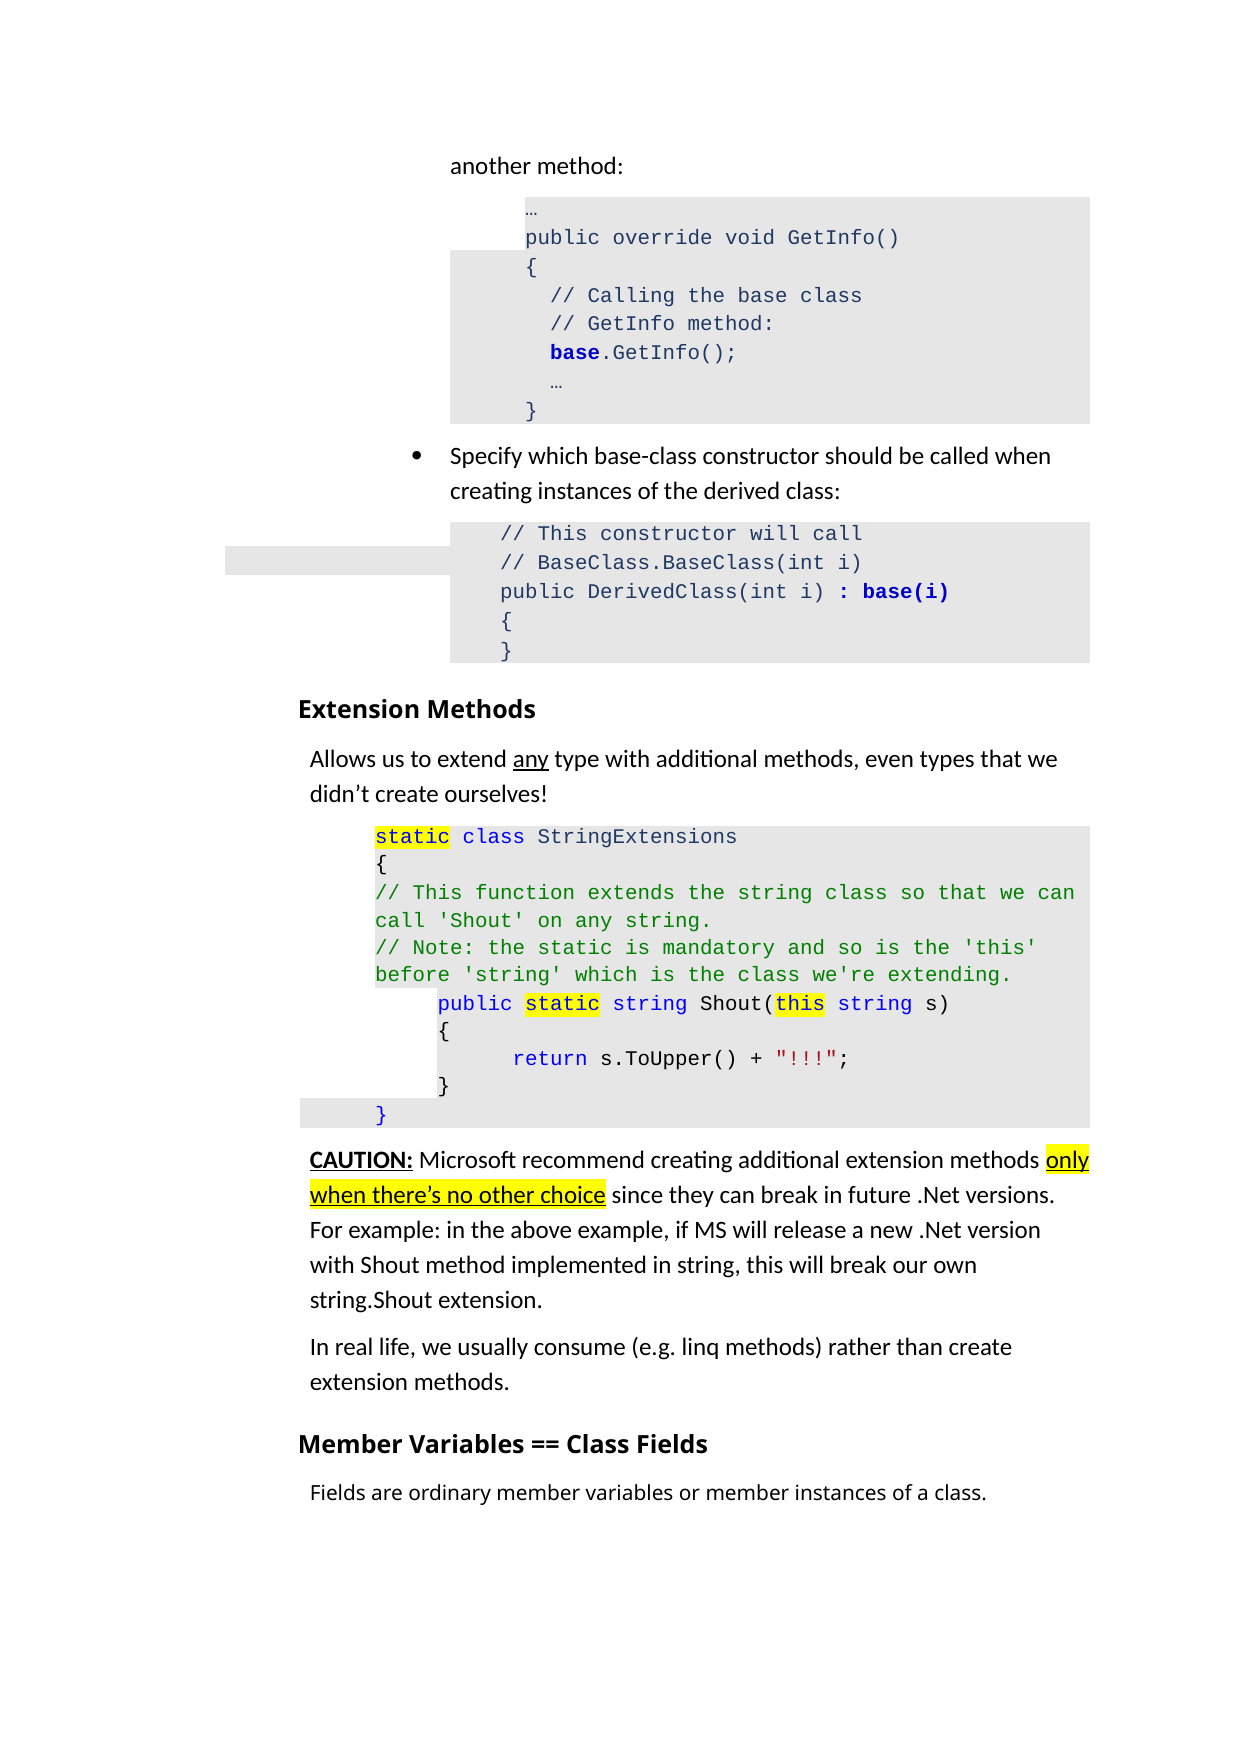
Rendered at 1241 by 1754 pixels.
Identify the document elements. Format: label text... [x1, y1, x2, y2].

text … [450, 371, 1090, 395]
text // This constructor will call [450, 522, 1090, 546]
text Allows us to extend any type with additional methods, even types that we didn’t create ourselves! [309, 743, 1090, 809]
text CAUTION: Microsoft recommend creating additional extension methods only when there’s no other choice since they can break in future .Net versions. For example: in the above example, if MS will release a new .Net version with Shout method implemented in string, this will break our own string.Shout extension. [309, 1144, 1090, 1314]
text // Calling the base class // GetInfo method: [450, 285, 1090, 336]
text public override void GetInfo() [525, 227, 1090, 250]
text // This function extends the string class so that we can call 'Shout' on any string. // Note: the static is mandatory and so is the 'this' before 'string' which is the class we're extending. [375, 882, 1090, 988]
list Specify which base-class constructor should be called when creating instances of the derived class: [412, 440, 1090, 506]
text Fields are ordinary member variables or member instances of a class. [309, 1478, 1090, 1506]
subtitle Member Variables == Class Fields [298, 1426, 1090, 1460]
text public DerivedClass(int i) : base(i) [450, 581, 1090, 605]
subtitle Extension Methods [298, 692, 1090, 726]
text { [450, 610, 1090, 634]
text In real life, we usually consume (e.g. linq methods) rather than create extension methods. [309, 1331, 1090, 1397]
text public static string Shout(this string s) { return s.ToUpper() + "!!!"; } [437, 993, 1090, 1098]
text { [450, 256, 1090, 280]
text base.GetInfo(); [450, 342, 1090, 365]
text } [450, 400, 1090, 424]
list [412, 150, 1090, 181]
text } [450, 639, 1090, 663]
text … [525, 197, 1090, 221]
text // BaseClass.BaseClass(int i) [225, 552, 1090, 575]
text static class StringExtensions { [375, 826, 1090, 877]
text } [300, 1104, 1090, 1128]
